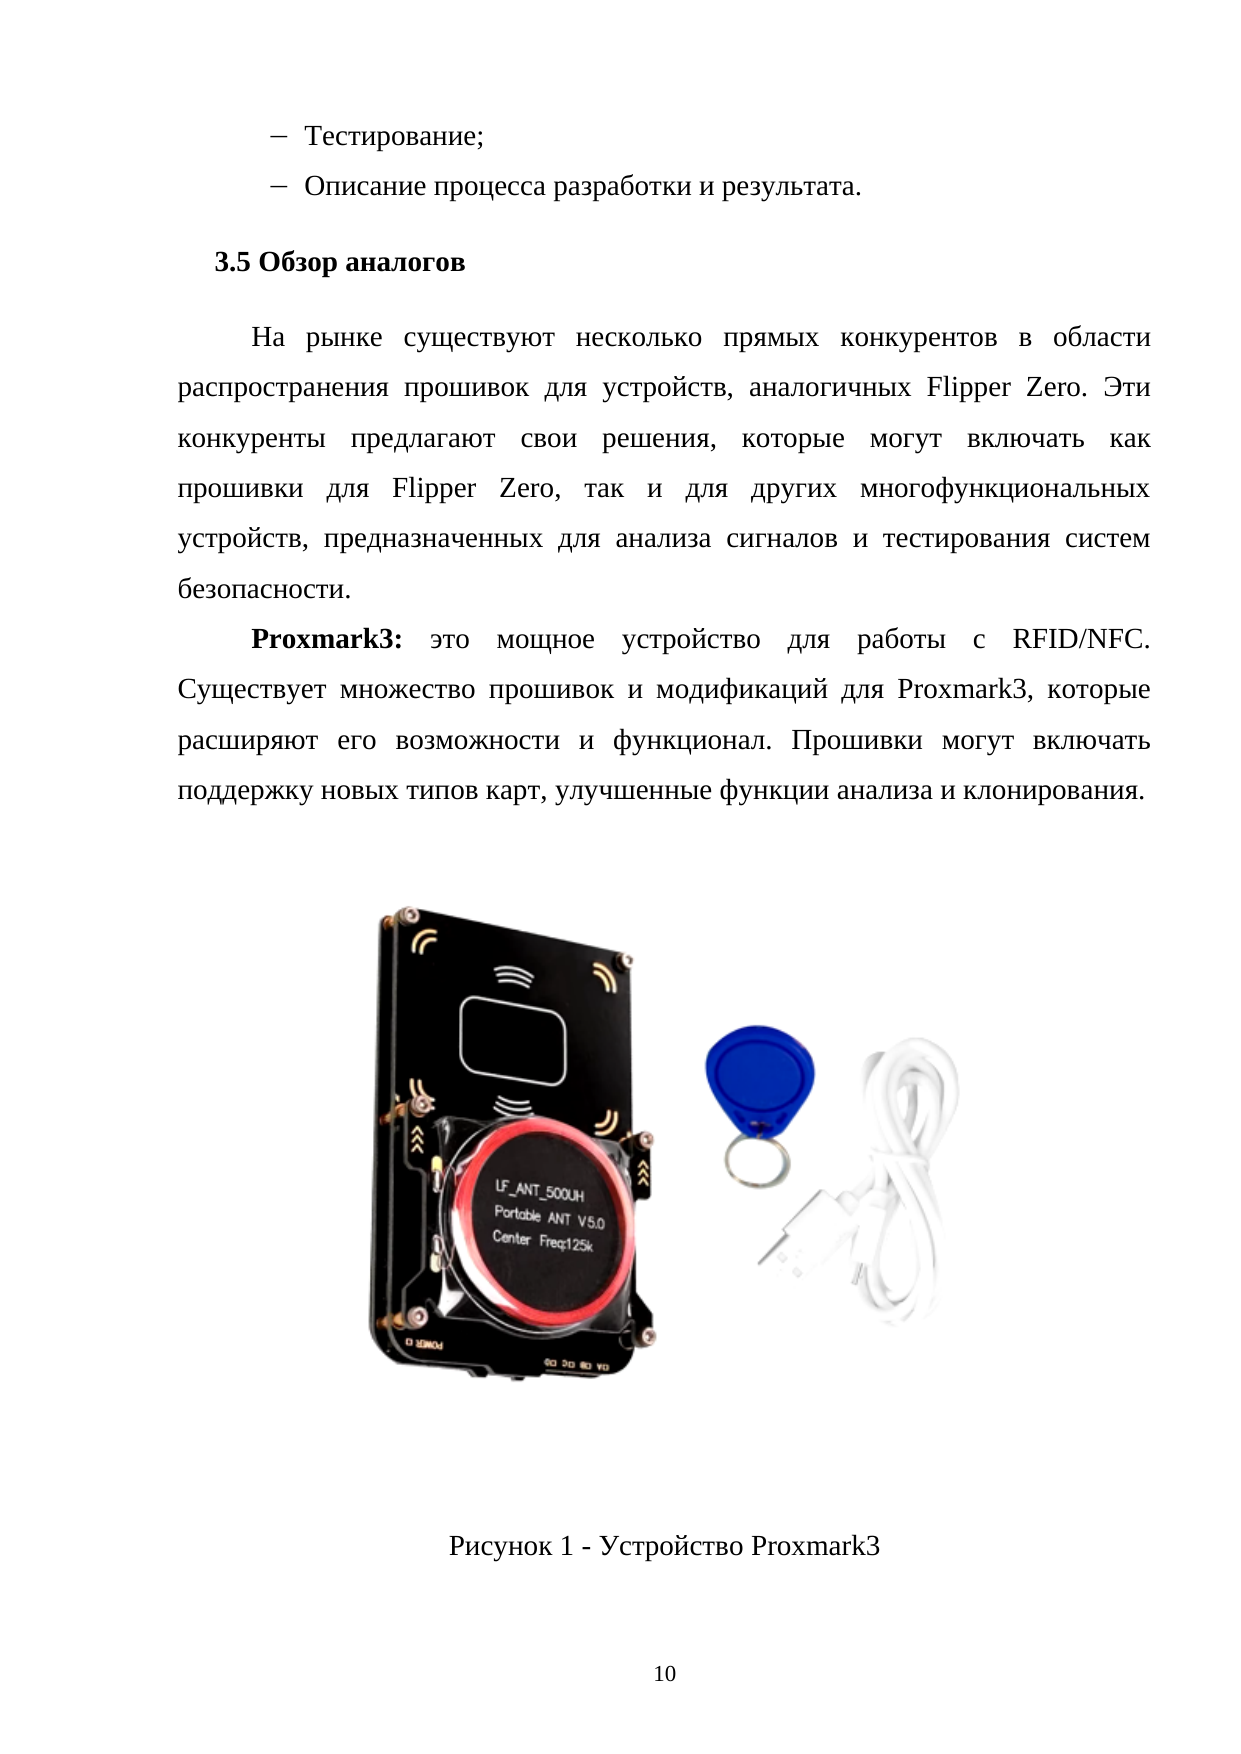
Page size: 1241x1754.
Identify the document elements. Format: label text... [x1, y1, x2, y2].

picture [308, 822, 1024, 1487]
text Proxmark3: это мощное устройство для работы с RFID/NFC. Существует множество прошивок и модификаций для Proxmark3, которые расширяют его возможности и функционал. Прошивки могут включать поддержку новых типов карт, улучшенные функции анализа и клонирования. [177, 621, 1152, 806]
text На рынке существуют несколько прямых конкурентов в области распространения прошивок для устройств, аналогичных Flipper Zero. Эти конкуренты предлагают свои решения, которые могут включать как прошивки для Flipper Zero, так и для других многофункциональных устройств, предназначенных для анализа сигналов и тестирования систем безопасности. [177, 319, 1152, 604]
text Тестирование; [267, 118, 1152, 152]
text Устройство Proxmark3 [177, 1528, 1152, 1562]
text Описание процесса разработки и результата. [267, 168, 1152, 202]
list Обзор аналогов [214, 244, 1152, 277]
